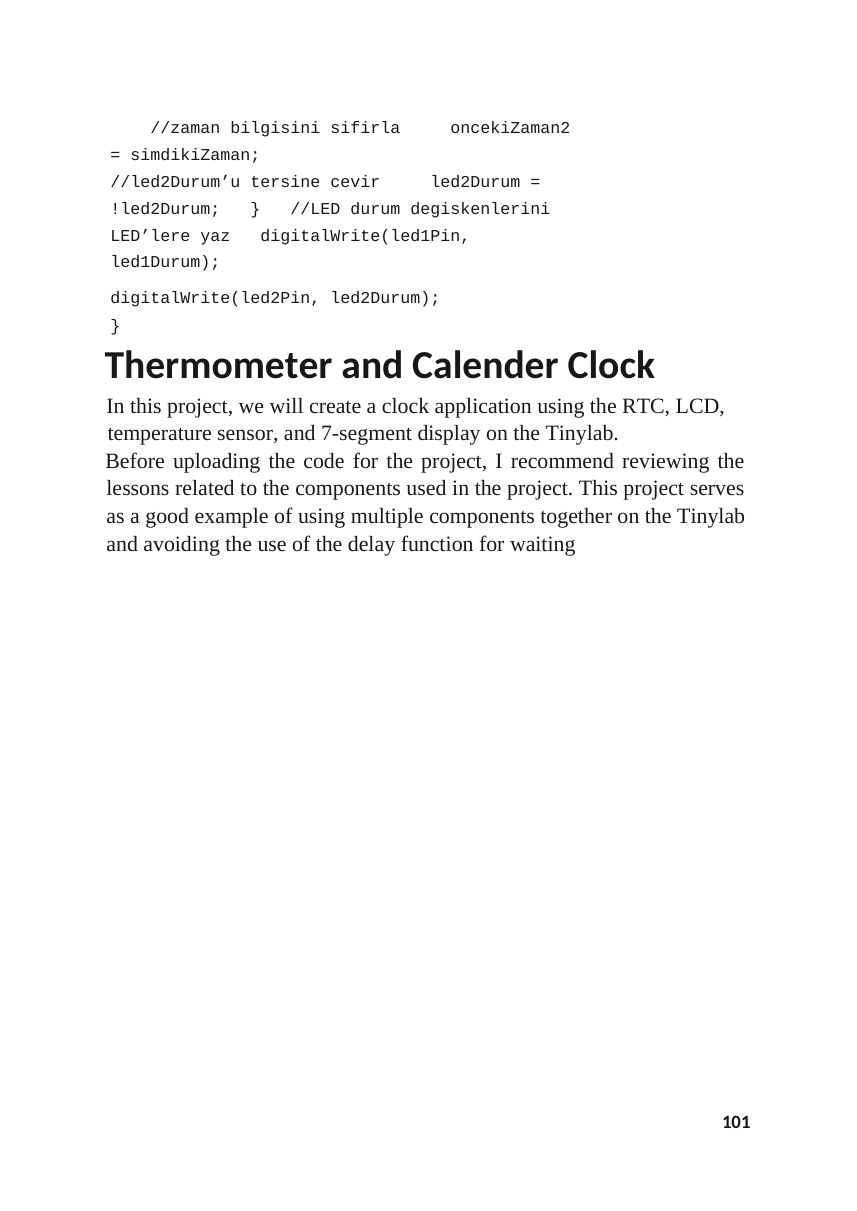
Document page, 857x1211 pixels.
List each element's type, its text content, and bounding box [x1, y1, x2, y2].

text digitalWrite(led2Pin, led2Durum); [110, 290, 741, 309]
text } [110, 317, 741, 336]
subtitle Thermometer and Calender Clock [104, 339, 750, 388]
text //led2Durum’u tersine cevir led2Durum = [110, 173, 731, 192]
text Before uploading the code for the project, I recommend reviewing the lessons related to the components used in the project. This project serves as a good example of using multiple components together on the Tinylab and avoiding the use of the delay function for waiting [105, 448, 746, 556]
text !led2Durum; } //LED durum degiskenlerini LED’lere yaz digitalWrite(led1Pin, led1Durum); [110, 201, 552, 273]
text //zaman bilgisini sifirla oncekiZaman2 = simdikiZaman; [110, 119, 571, 165]
text In this project, we will create a clock application using the RTC, LCD, temperature sensor, and 7-segment display on the Tinylab. [106, 393, 750, 445]
